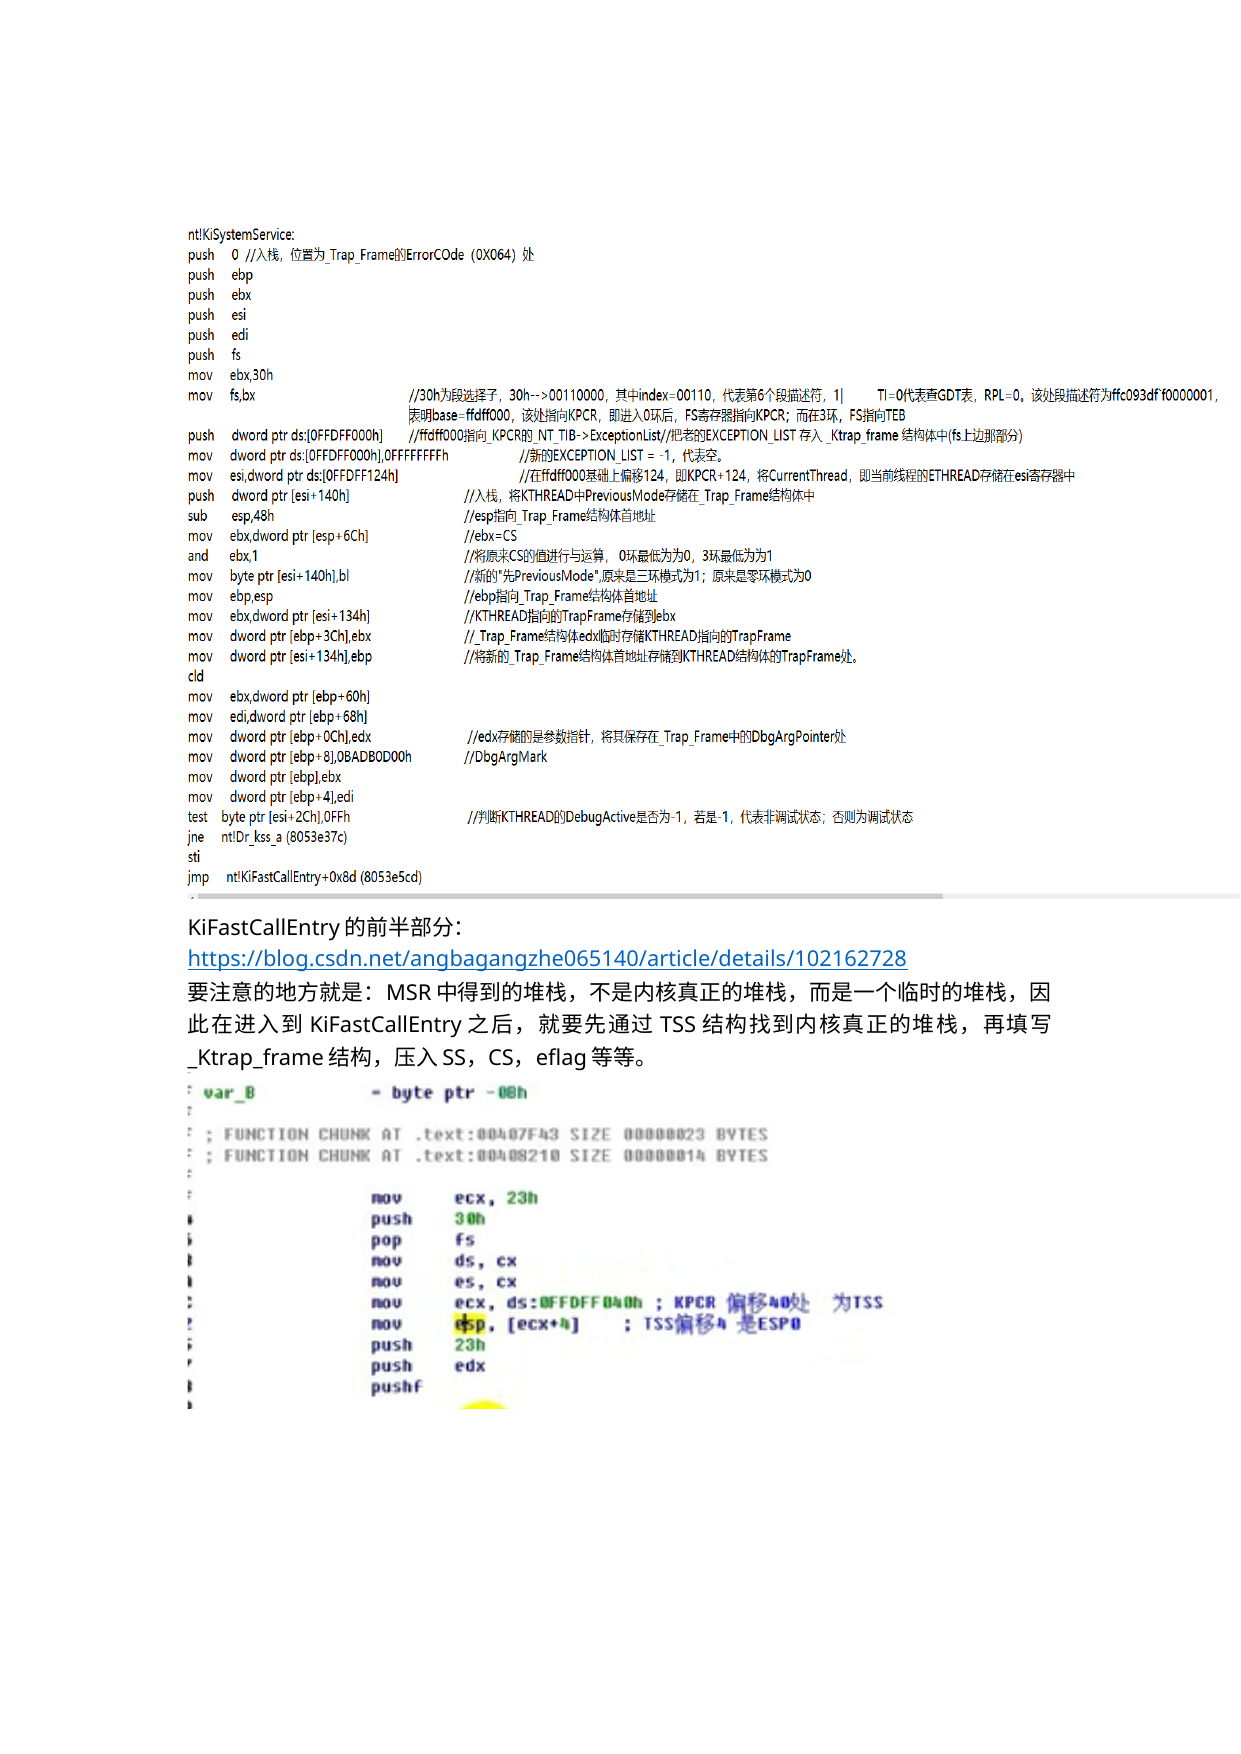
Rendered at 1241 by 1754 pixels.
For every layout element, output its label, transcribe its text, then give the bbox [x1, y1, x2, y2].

text 要注意的地方就是：MSR中得到的堆栈，不是内核真正的堆栈，而是一个临时的堆栈，因此在进入到KiFastCallEntry之后，就要先通过TSS结构找到内核真正的堆栈，再填写_Ktrap_frame结构，压入SS，CS，eflag等等。 [187, 974, 1053, 1072]
text https://blog.csdn.net/angbagangzhe065140/article/details/102162728 [187, 942, 1053, 974]
text KiFastCallEntry的前半部分： [187, 909, 1053, 942]
picture [187, 227, 1240, 899]
picture [187, 1072, 1053, 1409]
